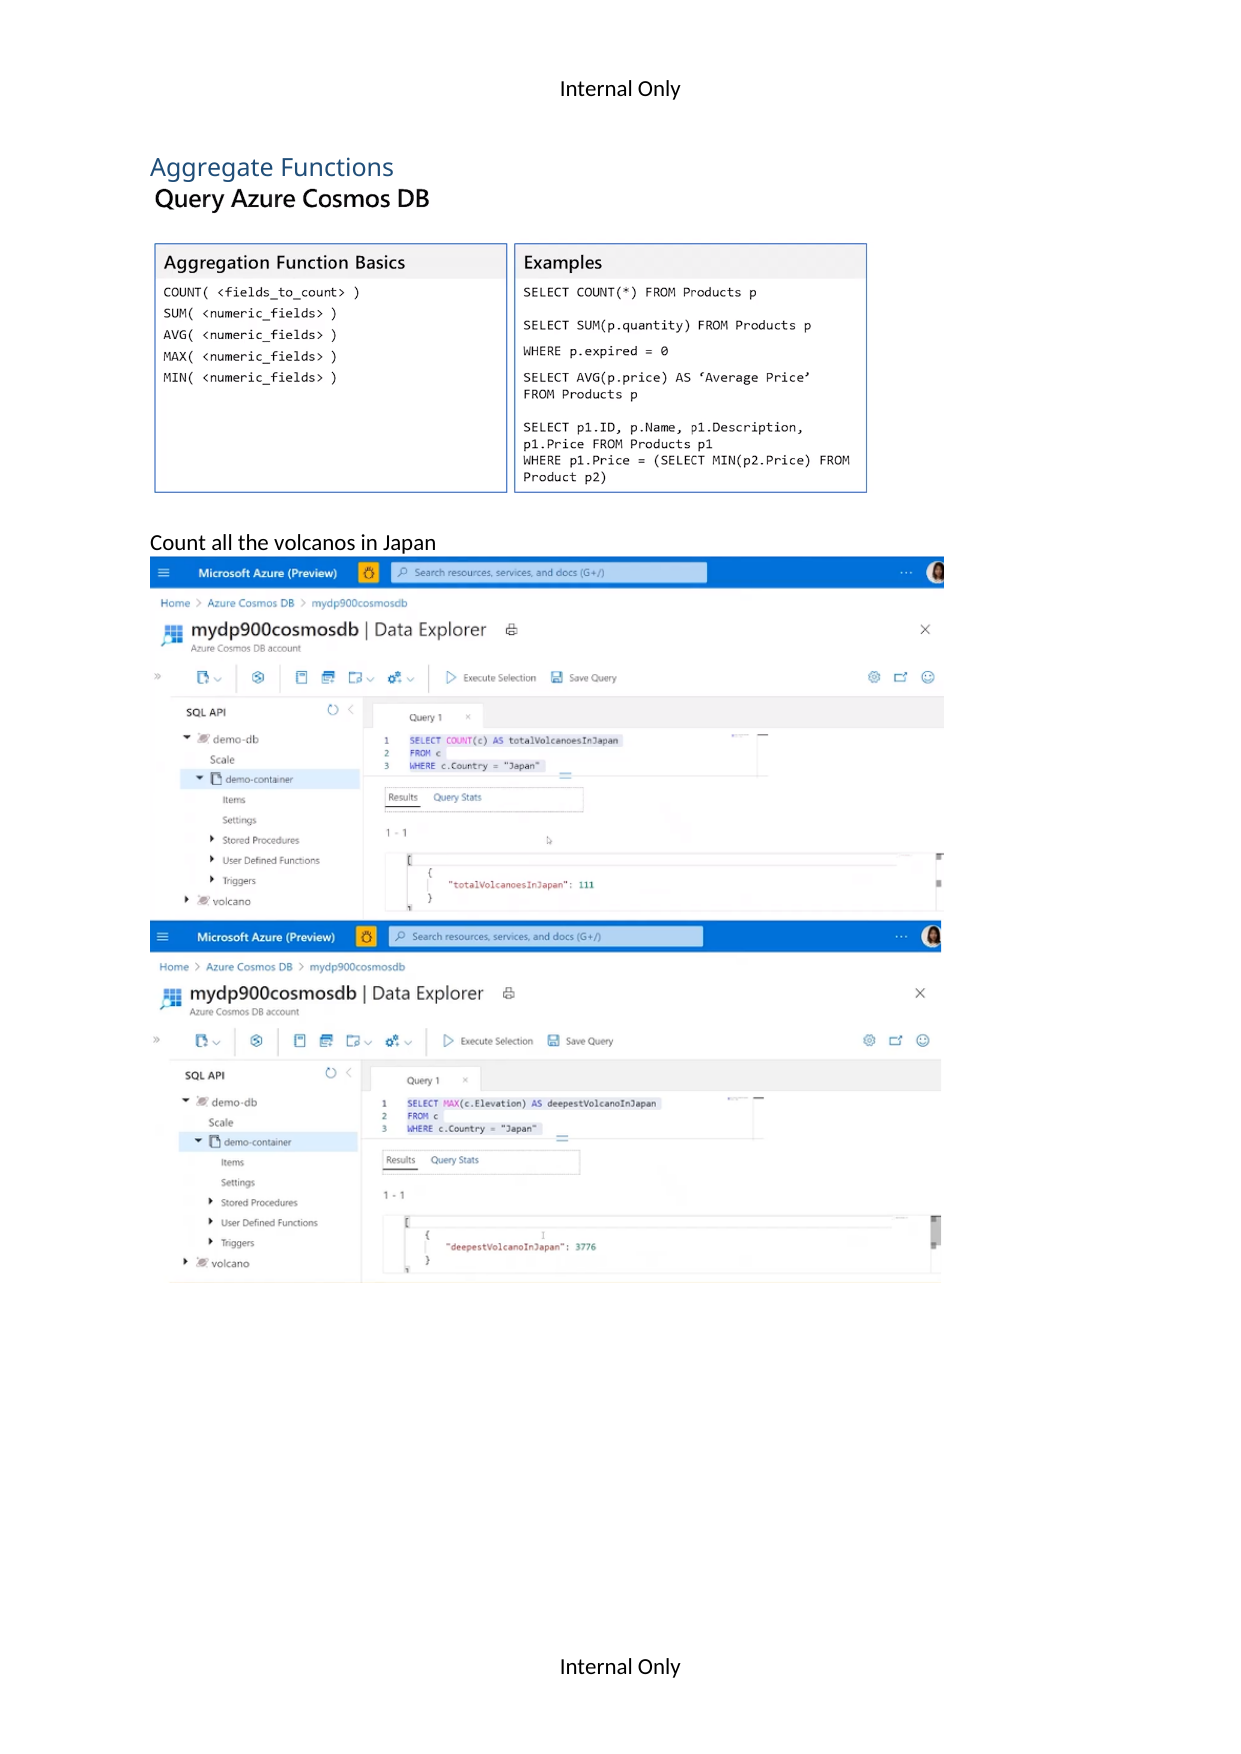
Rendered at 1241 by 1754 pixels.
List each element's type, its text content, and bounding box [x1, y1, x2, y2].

subtitle Aggregate Functions [150, 150, 1090, 184]
picture [150, 184, 874, 501]
text Count all the volcanos in Japan [150, 528, 1090, 556]
picture [150, 556, 944, 1283]
